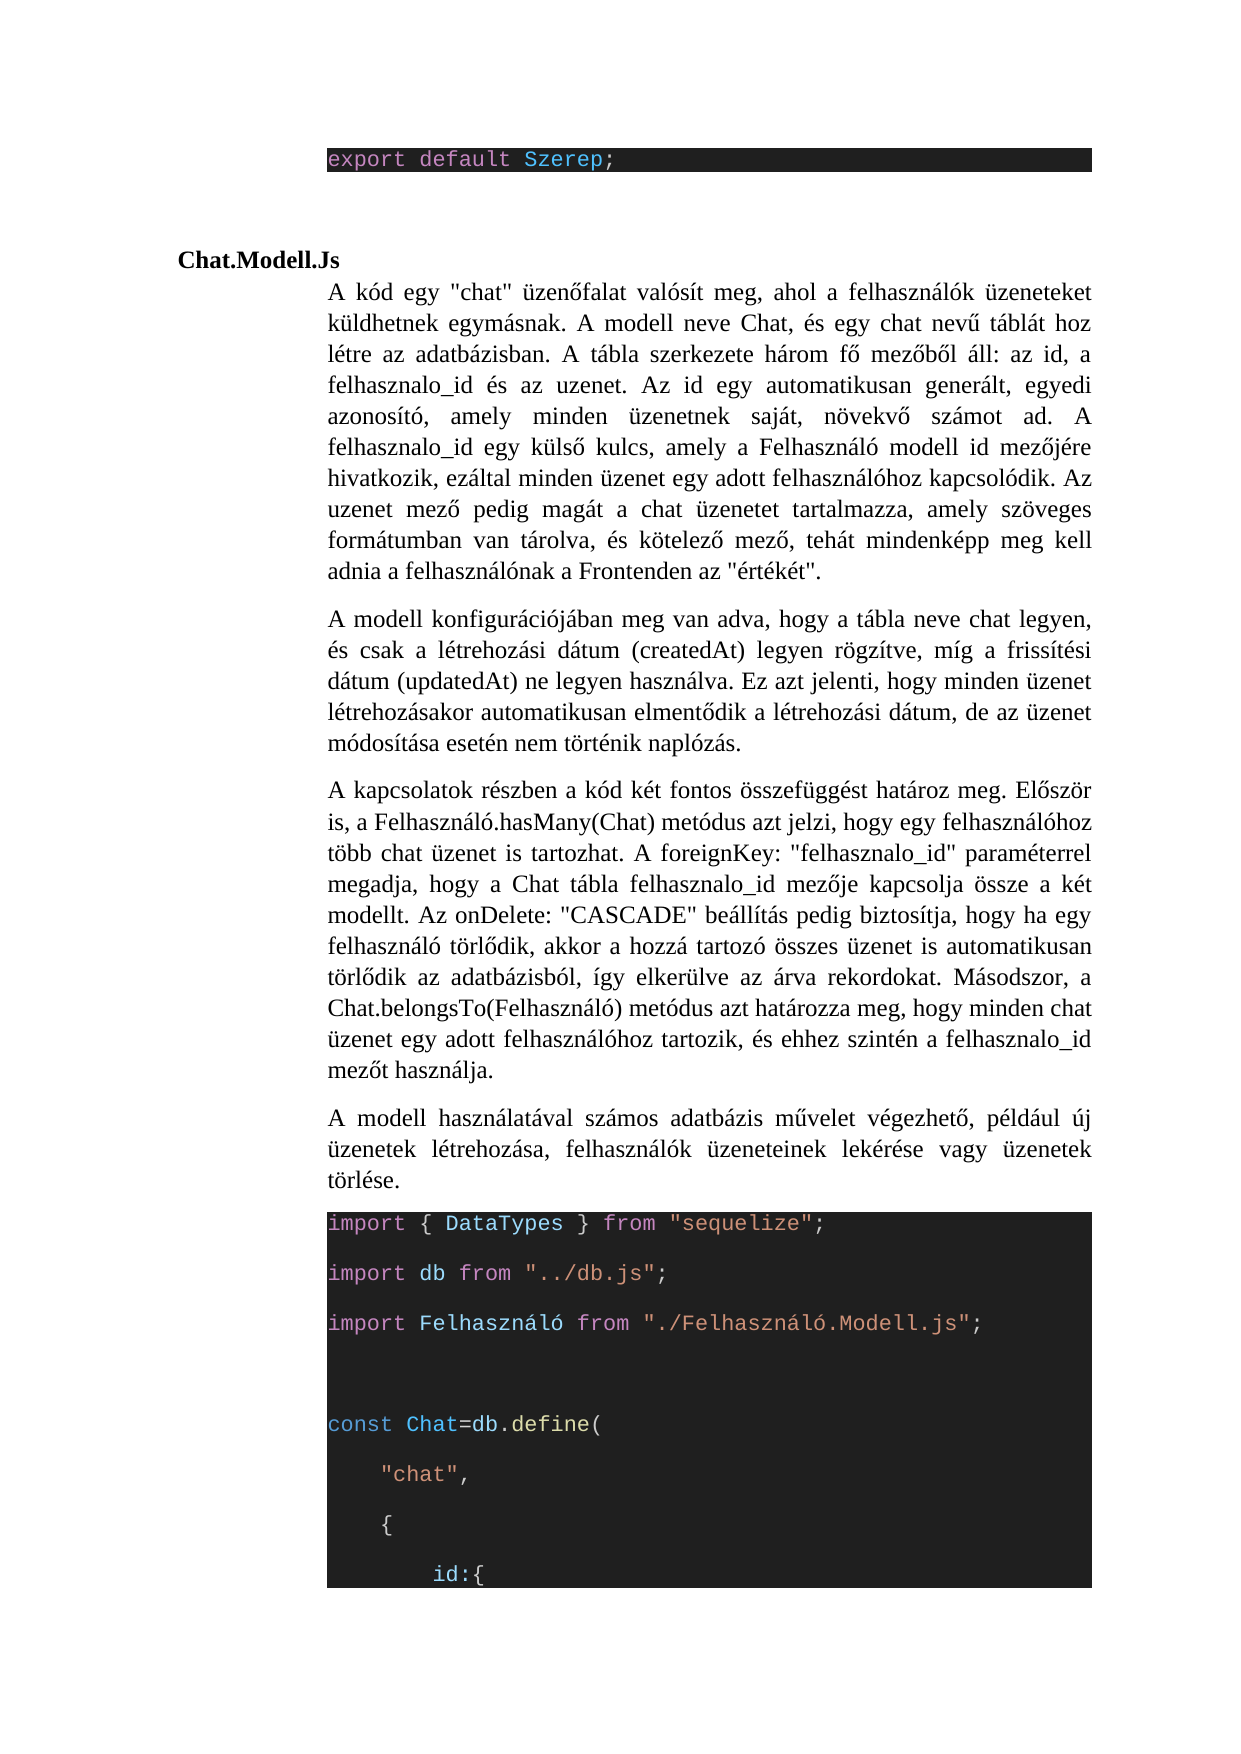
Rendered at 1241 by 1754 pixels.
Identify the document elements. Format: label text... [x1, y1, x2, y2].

text import db from "../db.js"; [327, 1262, 1092, 1287]
text A kapcsolatok részben a kód két fontos összefüggést határoz meg. Először is, a Felhasználó.hasMany(Chat) metódus azt jelzi, hogy egy felhasználóhoz több chat üzenet is tartozhat. A foreignKey: "felhasznalo_id" paraméterrel megadja, hogy a Chat tábla felhasznalo_id mezője kapcsolja össze a két modellt. Az onDelete: "CASCADE" beállítás pedig biztosítja, hogy ha egy felhasználó törlődik, akkor a hozzá tartozó összes üzenet is automatikusan törlődik az adatbázisból, így elkerülve az árva rekordokat. Másodszor, a Chat.belongsTo(Felhasználó) metódus azt határozza meg, hogy minden chat üzenet egy adott felhasználóhoz tartozik, és ehhez szintén a felhasznalo_id mezőt használja. [327, 776, 1092, 1084]
text A modell konfigurációjában meg van adva, hogy a tábla neve chat legyen, és csak a létrehozási dátum (createdAt) legyen rögzítve, míg a frissítési dátum (updatedAt) ne legyen használva. Ez azt jelenti, hogy minden üzenet létrehozásakor automatikusan elmentődik a létrehozási dátum, de az üzenet módosítása esetén nem történik naplózás. [327, 604, 1092, 757]
text import Felhasználó from "./Felhasználó.Modell.js"; [327, 1313, 1092, 1337]
text id:{ [327, 1563, 1092, 1588]
text { [327, 1513, 1092, 1538]
subtitle Chat.Modell.Js [177, 246, 1092, 274]
text "chat", [327, 1463, 1092, 1488]
text A kód egy "chat" üzenőfalat valósít meg, ahol a felhasználók üzeneteket küldhetnek egymásnak. A modell neve Chat, és egy chat nevű táblát hoz létre az adatbázisban. A tábla szerkezete három fő mezőből áll: az id, a felhasznalo_id és az uzenet. Az id egy automatikusan generált, egyedi azonosító, amely minden üzenetnek saját, növekvő számot ad. A felhasznalo_id egy külső kulcs, amely a Felhasználó modell id mezőjére hivatkozik, ezáltal minden üzenet egy adott felhasználóhoz kapcsolódik. Az uzenet mező pedig magát a chat üzenetet tartalmazza, amely szöveges formátumban van tárolva, és kötelező mező, tehát mindenképp meg kell adnia a felhasználónak a Frontenden az "értékét". [327, 277, 1092, 585]
text import { DataTypes } from "sequelize"; [327, 1212, 1092, 1237]
text A modell használatával számos adatbázis művelet végezhető, például új üzenetek létrehozása, felhasználók üzeneteinek lekérése vagy üzenetek törlése. [327, 1103, 1092, 1193]
text export default Szerep; [327, 148, 1092, 172]
text const Chat=db.define( [327, 1413, 1092, 1438]
